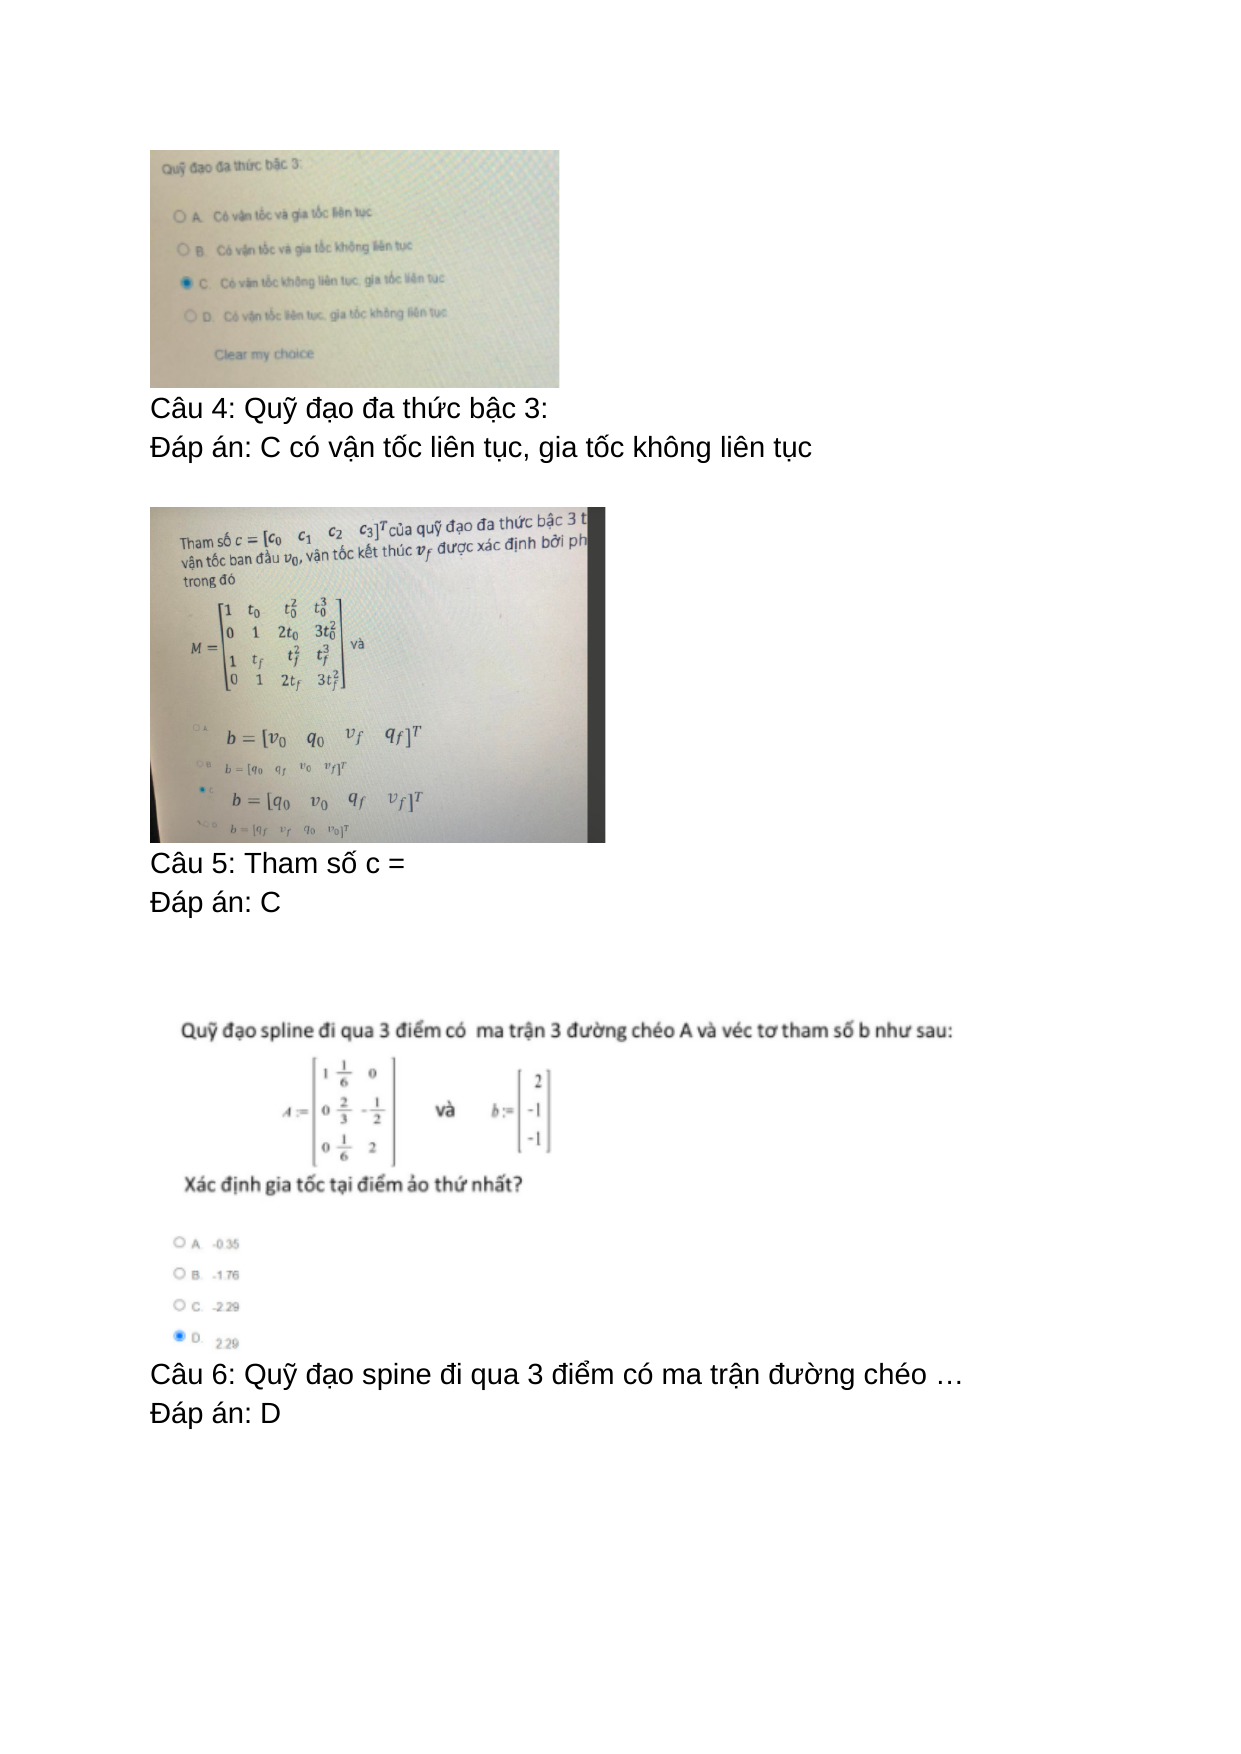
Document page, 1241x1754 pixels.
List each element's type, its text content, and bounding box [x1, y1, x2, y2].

text Câu 4: Quỹ đạo đa thức bậc 3: [150, 391, 1090, 425]
text Câu 6: Quỹ đạo spine đi qua 3 điểm có ma trận đường chéo … [150, 1357, 1090, 1391]
text Đáp án: C có vận tốc liên tục, gia tốc không liên tục [150, 430, 1090, 463]
picture [150, 507, 606, 843]
picture [150, 1000, 1058, 1354]
text Đáp án: D [150, 1396, 1090, 1429]
picture [150, 150, 560, 388]
text Đáp án: C [150, 884, 1090, 918]
text Câu 5: Tham số c = [150, 846, 1090, 879]
